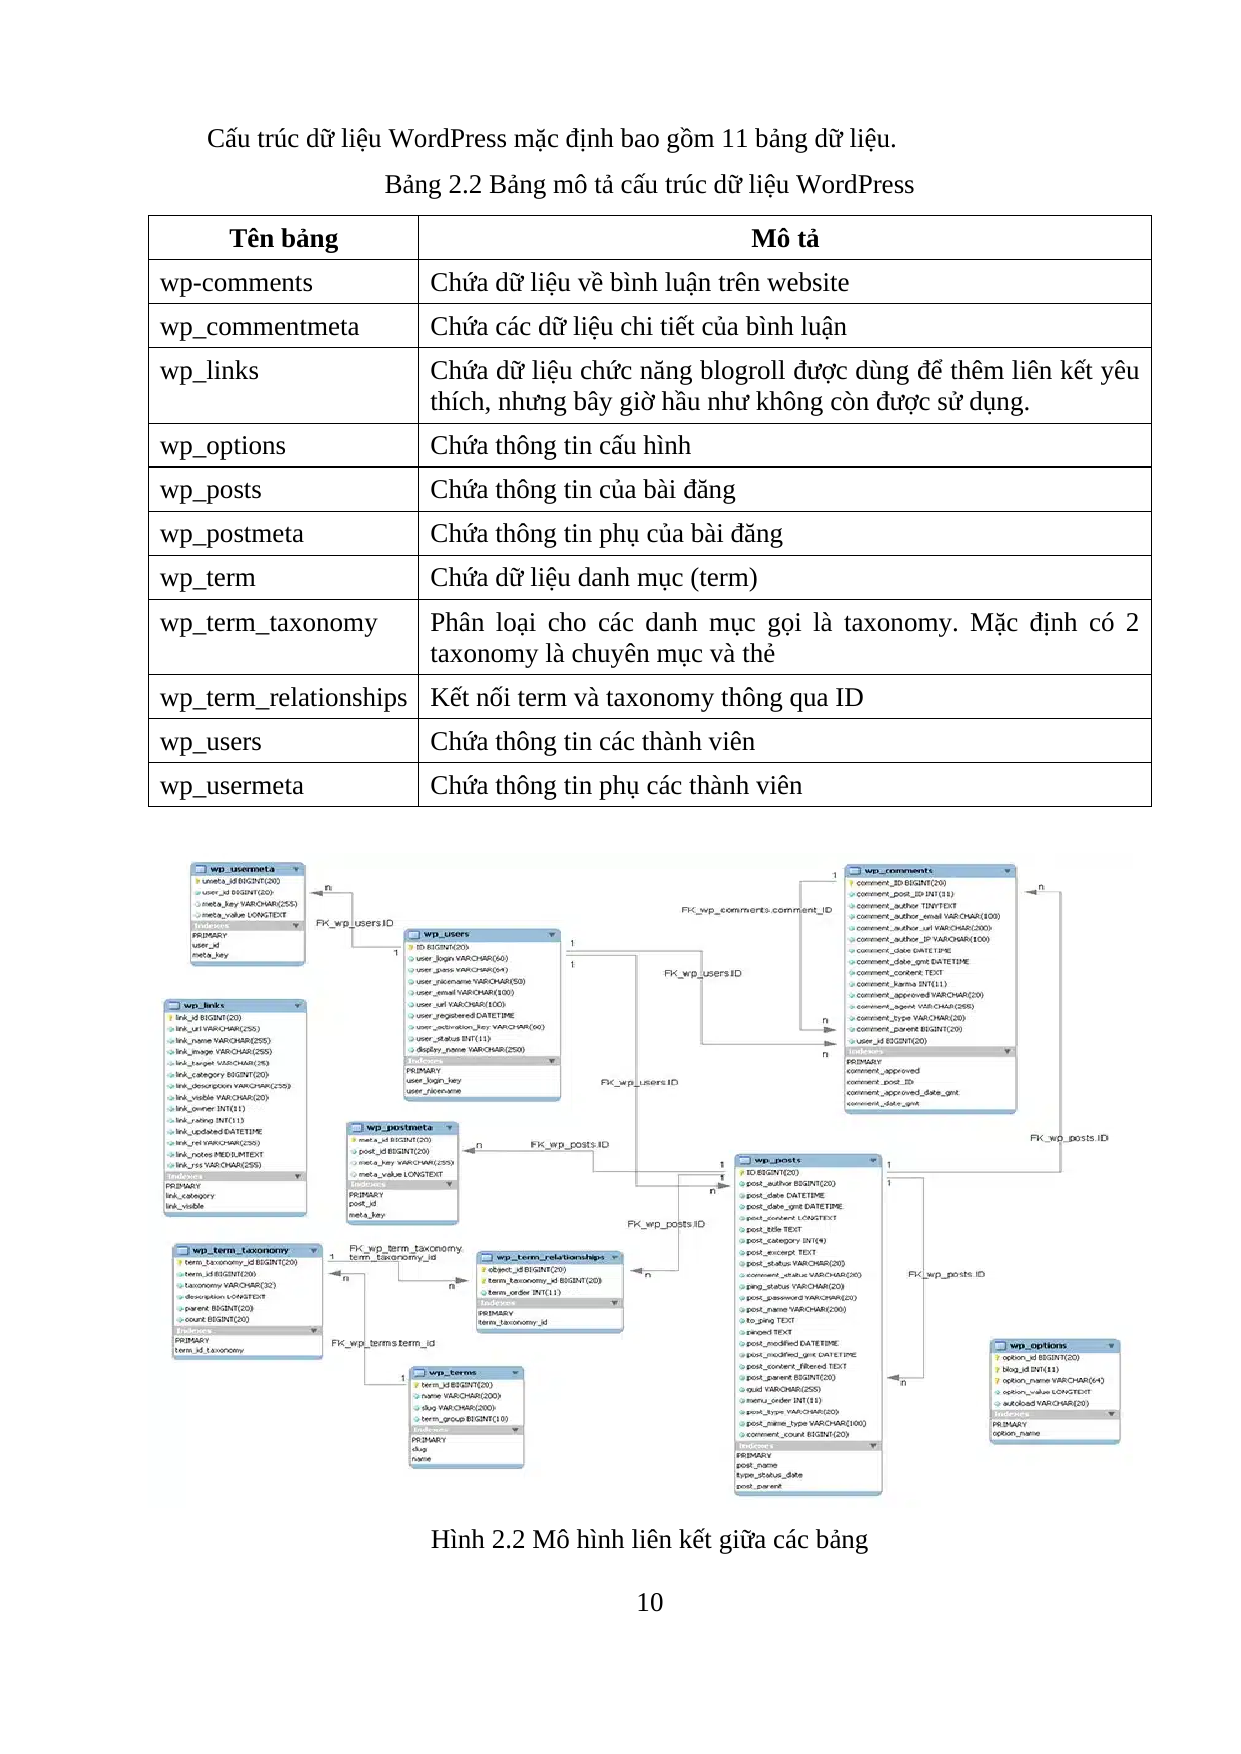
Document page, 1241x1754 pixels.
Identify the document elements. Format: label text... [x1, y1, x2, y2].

table_cell Chứa các dữ liệu chi tiết của bình luận [419, 304, 1151, 347]
table_cell Chứa thông tin của bài đăng [419, 468, 1151, 511]
picture [147, 853, 1134, 1508]
table_cell wp_term_taxonomy [149, 600, 418, 674]
table_cell Chứa dữ liệu danh mục (term) [419, 556, 1151, 599]
table_cell wp_commentmeta [149, 304, 418, 347]
text Cấu trúc dữ liệu WordPress mặc định bao gồm 11 bảng dữ liệu. [148, 122, 1152, 153]
table_cell wp_options [149, 424, 418, 466]
table_header Mô tả [419, 216, 1151, 259]
table_cell wp_term [149, 556, 418, 599]
table_cell Chứa thông tin phụ của bài đăng [419, 512, 1151, 554]
table_cell wp_users [149, 719, 418, 762]
table_cell Kết nối term và taxonomy thông qua ID [419, 675, 1151, 718]
table_cell Chứa dữ liệu về bình luận trên website [419, 260, 1151, 303]
table_cell wp_posts [149, 468, 418, 511]
table_cell Chứa thông tin cấu hình [419, 424, 1151, 466]
table_cell wp-comments [149, 260, 418, 303]
table_cell wp_links [149, 348, 418, 422]
table_header Tên bảng [149, 216, 418, 259]
table_cell Chứa thông tin các thành viên [419, 719, 1151, 762]
table_cell wp_usermeta [149, 763, 418, 806]
table_cell Chứa dữ liệu chức năng blogroll được dùng để thêm liên kết yêu thích, nhưng bây giờ hầu như không còn được sử dụng. [419, 348, 1151, 422]
table_cell wp_term_relationships [149, 675, 418, 718]
table_cell wp_postmeta [149, 512, 418, 554]
table_cell Chứa thông tin phụ các thành viên [419, 763, 1151, 806]
table_cell Phân loại cho các danh mục gọi là taxonomy. Mặc định có 2 taxonomy là chuyên mục và thẻ [419, 600, 1151, 674]
